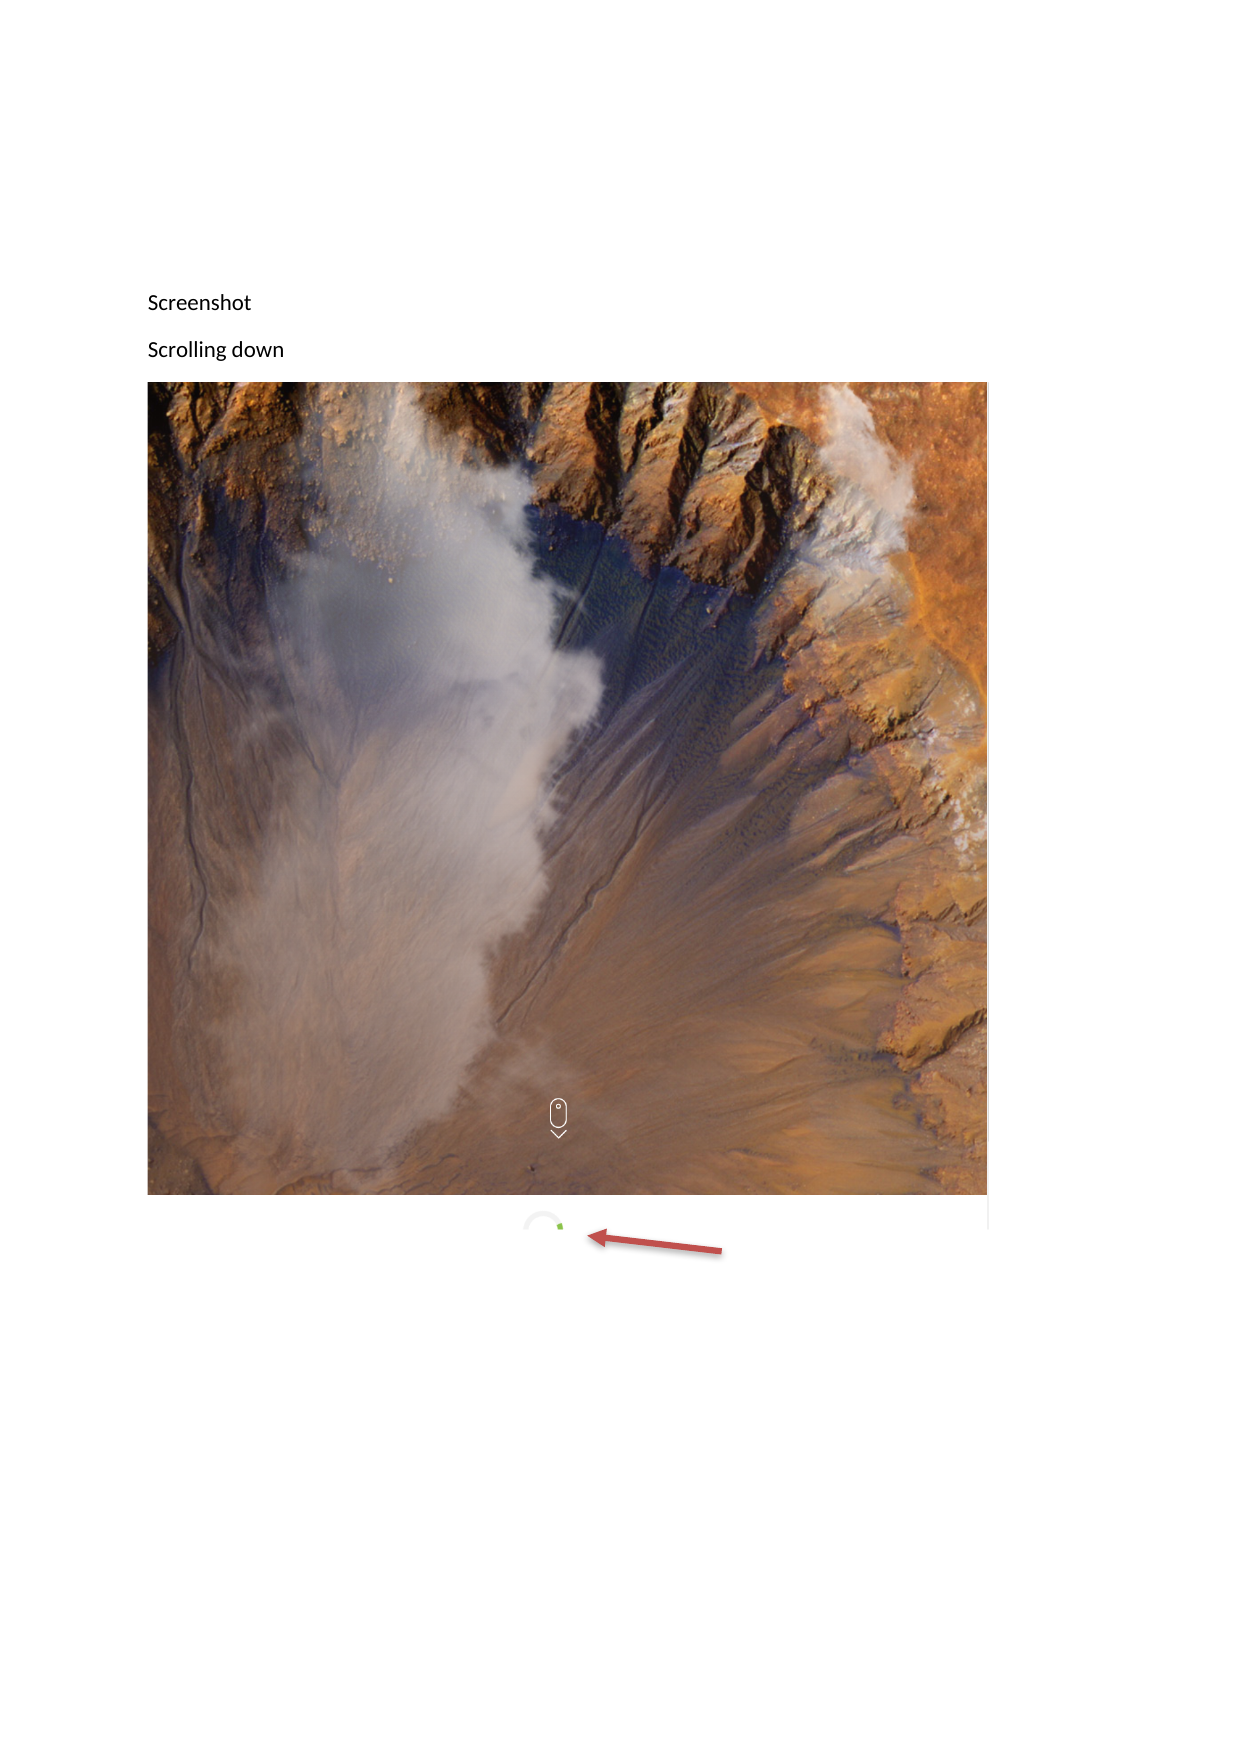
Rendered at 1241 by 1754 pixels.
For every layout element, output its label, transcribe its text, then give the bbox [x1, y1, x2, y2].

text Scrolling down [148, 335, 1122, 363]
picture [147, 382, 990, 1279]
text Screenshot [148, 288, 1122, 316]
